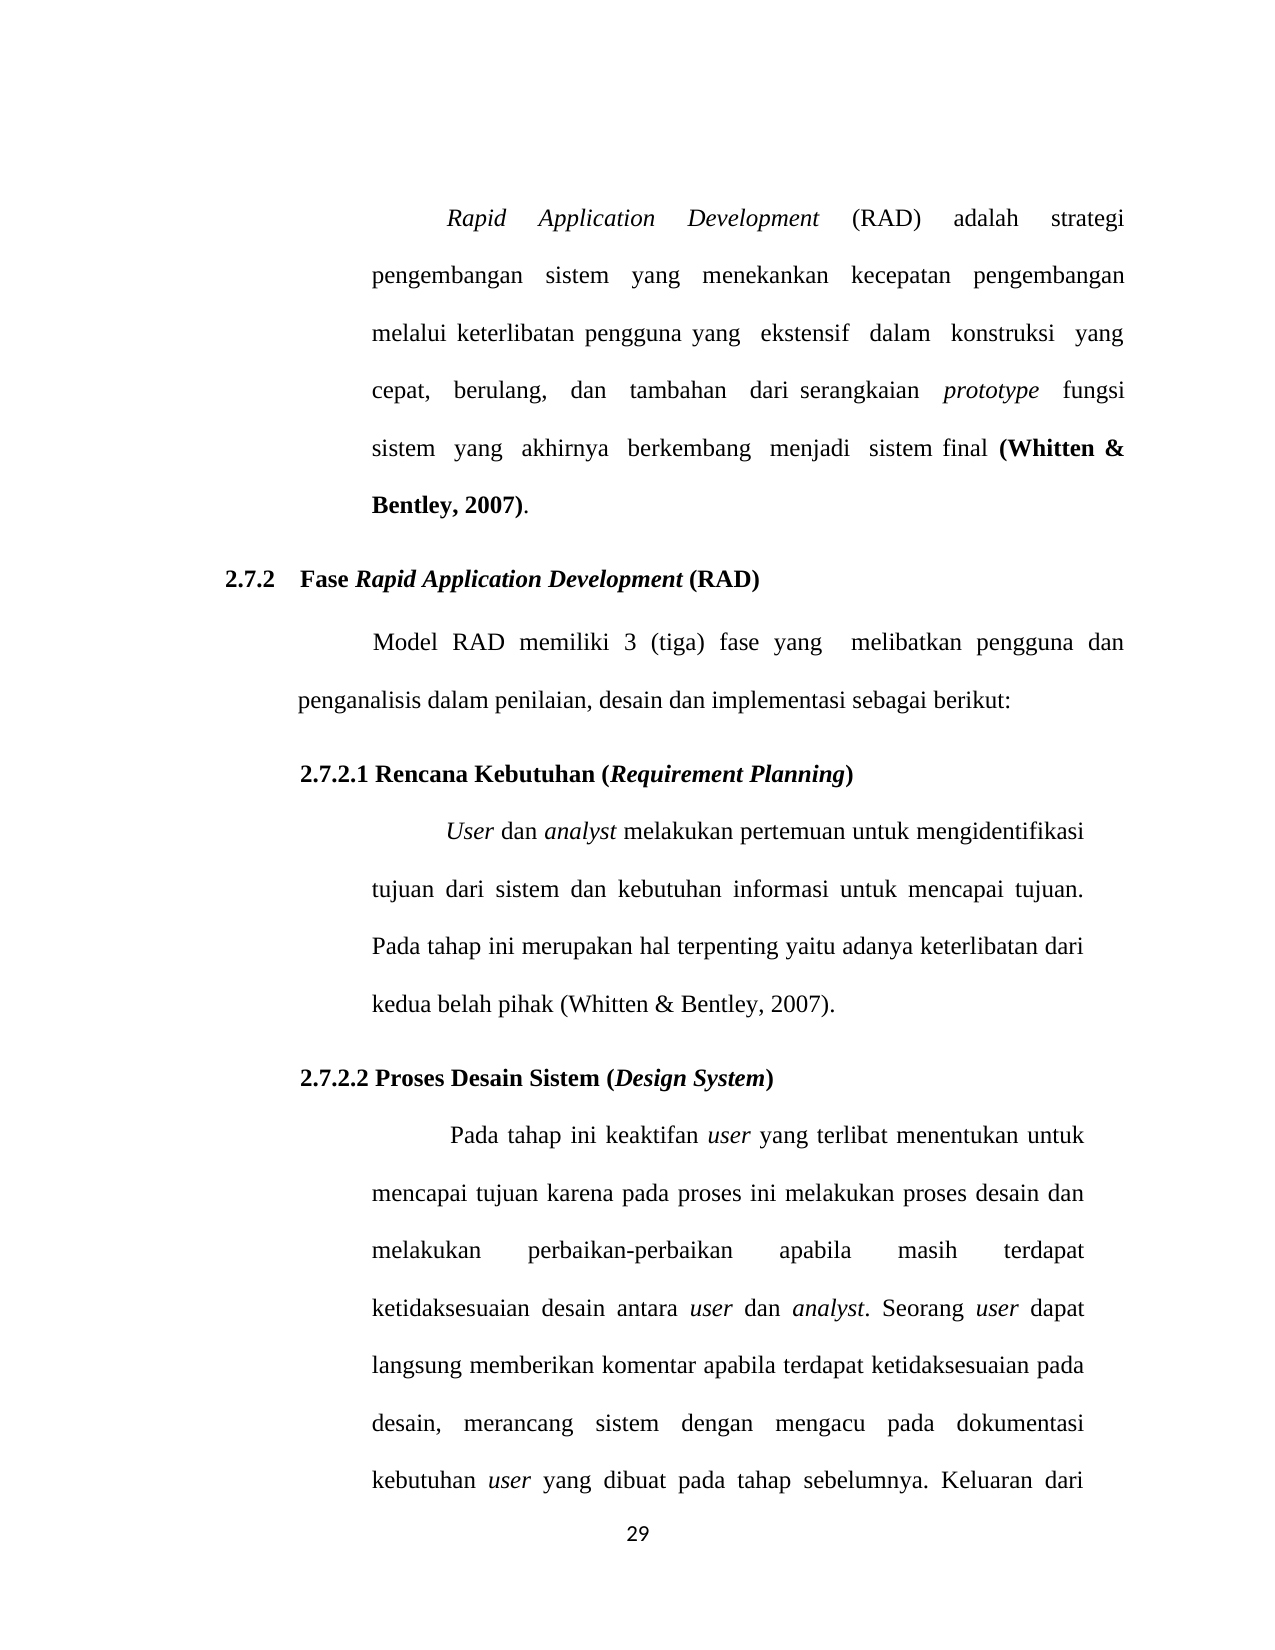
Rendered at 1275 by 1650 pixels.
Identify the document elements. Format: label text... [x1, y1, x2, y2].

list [372, 1121, 1084, 1494]
subtitle 2.7.2 Fase Rapid Application Development (RAD) [150, 564, 1125, 593]
text Model RAD memiliki 3 (tiga) fase yang melibatkan pengguna dan penganalisis dalam penilaian, desain dan implementasi sebagai berikut: [298, 627, 1125, 713]
subtitle 2.7.2.2 Proses Desain Sistem (Design System) [225, 1063, 1125, 1092]
subtitle 2.7.2.1 Rencana Kebutuhan (Requirement Planning) [225, 759, 1125, 788]
list User dan analyst melakukan pertemuan untuk mengidentifikasi tujuan dari sistem dan kebutuhan informasi untuk mencapai tujuan. Pada tahap ini merupakan hal terpenting yaitu adanya keterlibatan dari kedua belah pihak. [372, 816, 1084, 1018]
text Rapid Application Development (RAD) adalah strategi pengembangan sistem yang menekankan kecepatan pengembangan melalui keterlibatan pengguna yang ekstensif dalam konstruksi yang cepat, berulang, dan tambahan dari serangkaian prototype fungsi sistem yang akhirnya berkembang menjadi sistem final . [372, 203, 1125, 519]
